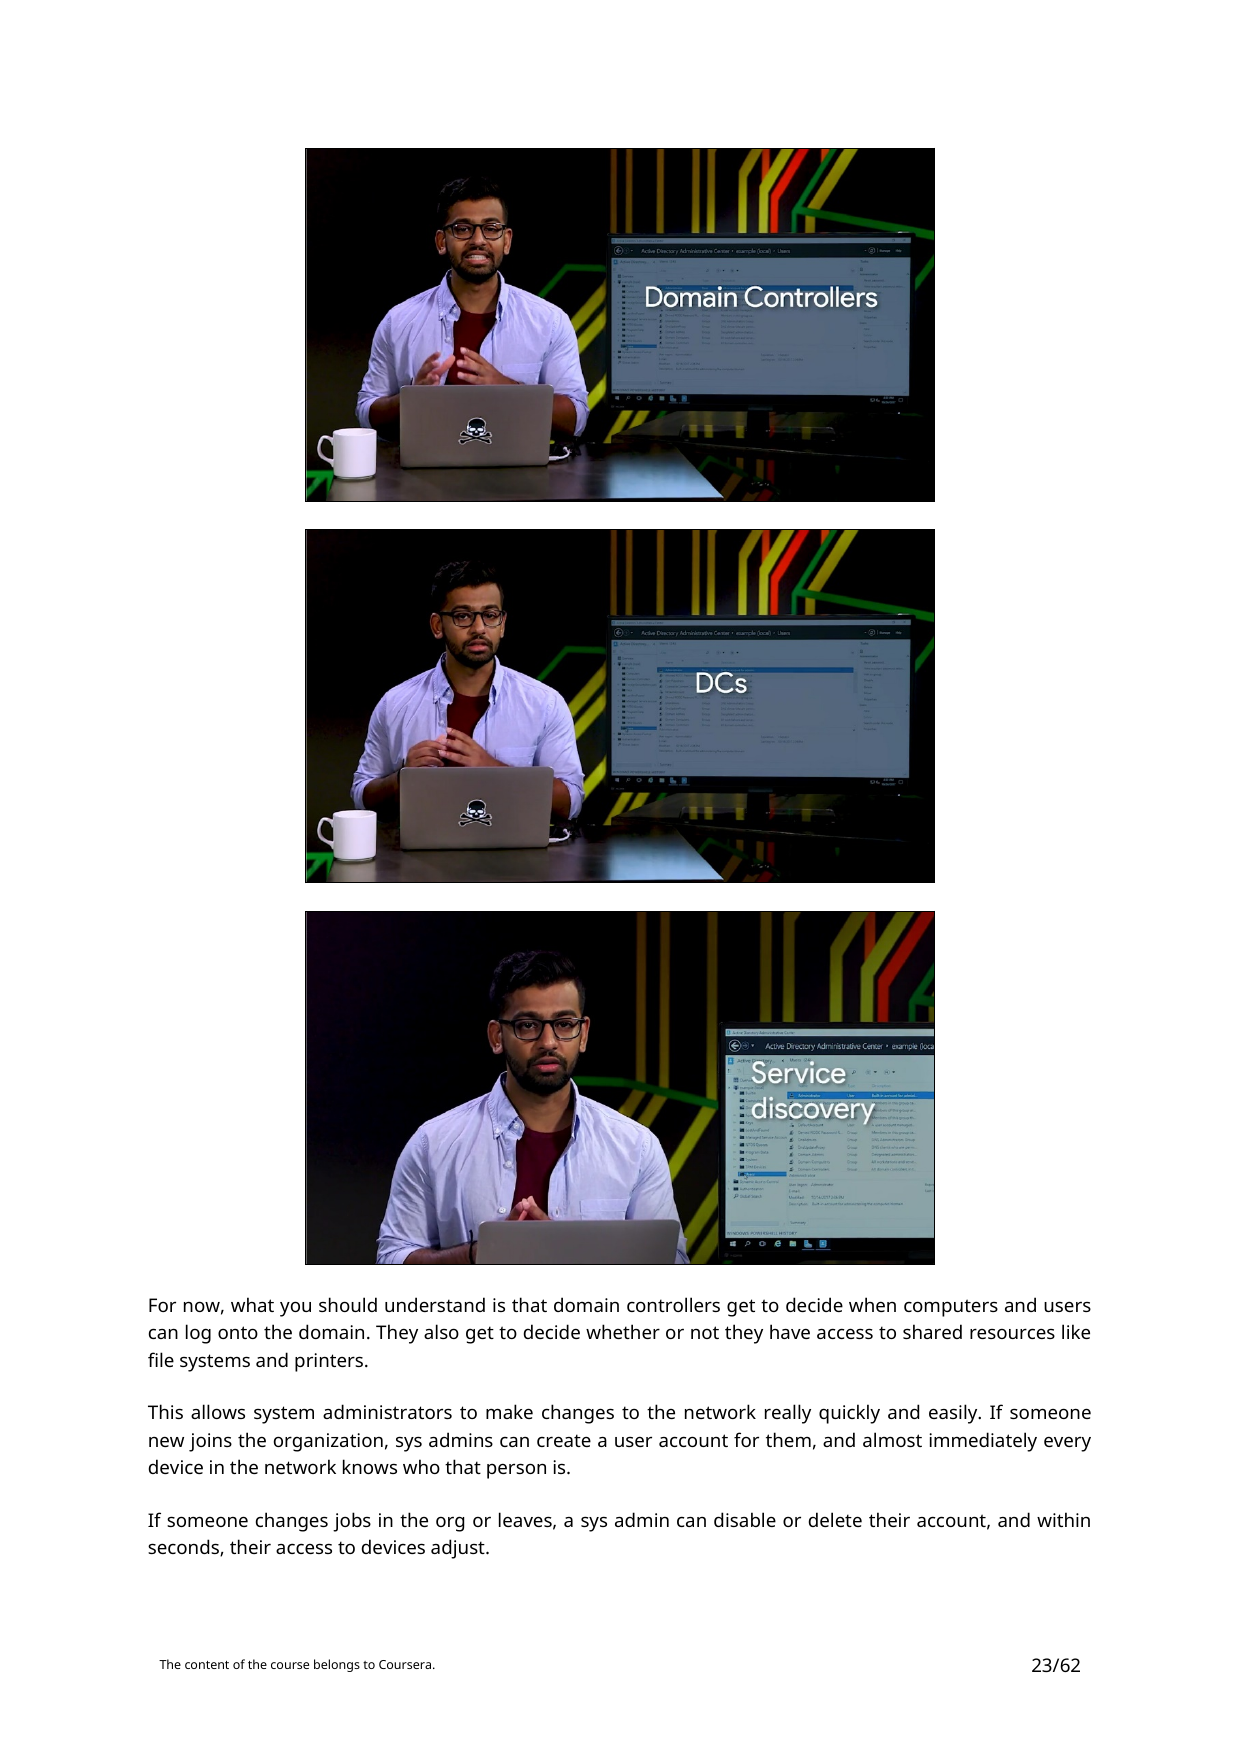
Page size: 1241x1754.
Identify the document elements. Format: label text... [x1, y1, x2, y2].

text This allows system administrators to make changes to the network really quickly and easily. If someone new joins the organization, sys admins can create a user account for them, and almost immediately every device in the network knows who that person is. [148, 1399, 1093, 1480]
picture [306, 530, 934, 882]
text For now, what you should understand is that domain controllers get to decide when computers and users can log onto the domain. They also get to decide whether or not they have access to shared resources like file systems and printers. [148, 1292, 1093, 1372]
picture [306, 149, 934, 501]
text If someone changes jobs in the org or leaves, a sys admin can disable or delete their account, and within seconds, their access to devices adjust. [148, 1507, 1093, 1560]
picture [306, 912, 934, 1264]
